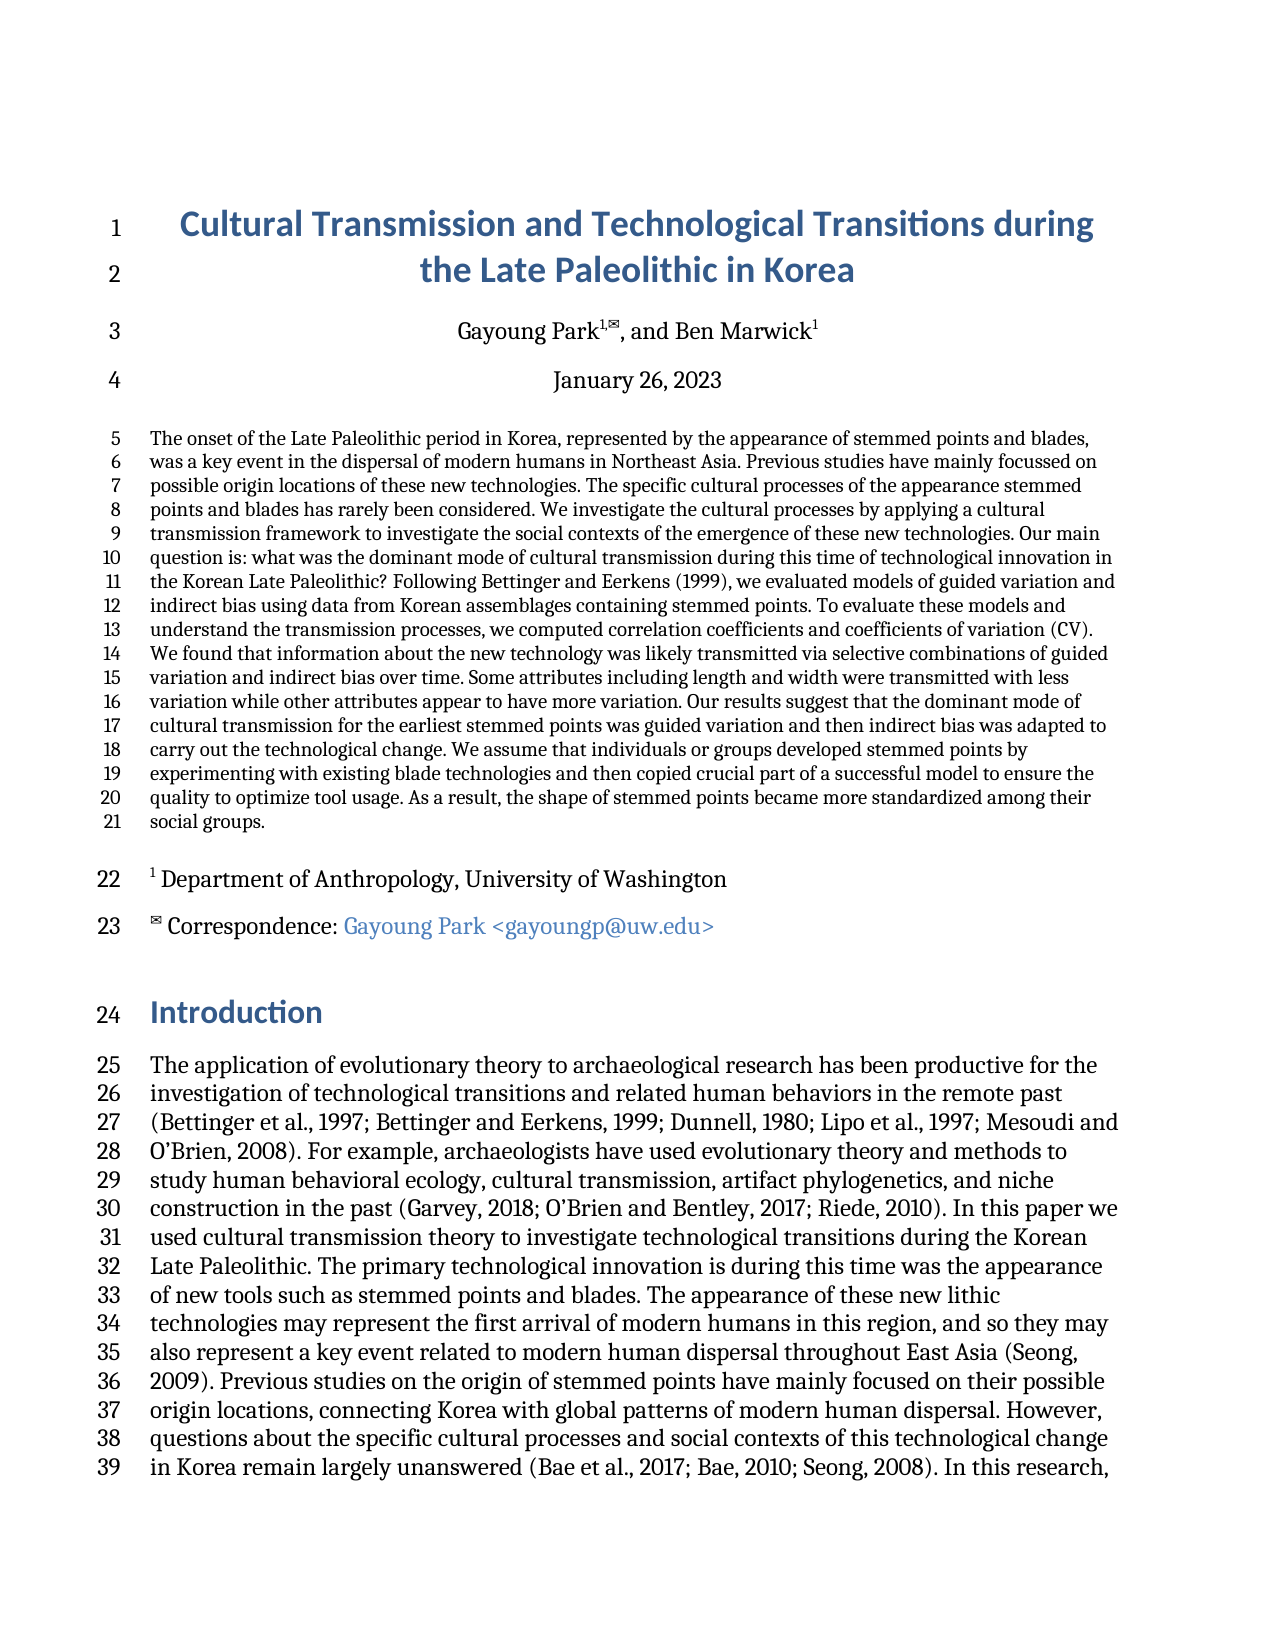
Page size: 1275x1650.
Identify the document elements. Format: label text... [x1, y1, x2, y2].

text 1 Department of Anthropology, University of Washington [150, 865, 1125, 893]
text ✉ Correspondence: Gayoung Park <gayoungp@uw.edu> [150, 912, 1125, 941]
text January 26, 2023 [150, 366, 1125, 395]
subtitle Introduction [150, 991, 1125, 1032]
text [150, 1051, 1125, 1482]
text Gayoung Park1,✉, and Ben Marwick1 [150, 317, 1125, 345]
text The onset of the Late Paleolithic period in Korea, represented by the appearance of stemmed points and blades, was a key event in the dispersal of modern humans in Northeast Asia. Previous studies have mainly focussed on possible origin locations of these new technologies. The specific cultural processes of the appearance stemmed points and blades has rarely been considered. We investigate the cultural processes by applying a cultural transmission framework to investigate the social contexts of the emergence of these new technologies. Our main question is: what was the dominant mode of cultural transmission during this time of technological innovation in the Korean Late Paleolithic? Following Bettinger and Eerkens (1999), we evaluated models of guided variation and indirect bias using data from Korean assemblages containing stemmed points. To evaluate these models and understand the transmission processes, we computed correlation coefficients and coefficients of variation (CV). We found that information about the new technology was likely transmitted via selective combinations of guided variation and indirect bias over time. Some attributes including length and width were transmitted with less variation while other attributes appear to have more variation. Our results suggest that the dominant mode of cultural transmission for the earliest stemmed points was guided variation and then indirect bias was adapted to carry out the technological change. We assume that individuals or groups developed stemmed points by experimenting with existing blade technologies and then copied crucial part of a successful model to ensure the quality to optimize tool usage. As a result, the shape of stemmed points became more standardized among their social groups. [150, 426, 1125, 833]
title Cultural Transmission and Technological Transitions during the Late Paleolithic in Korea [150, 200, 1125, 292]
